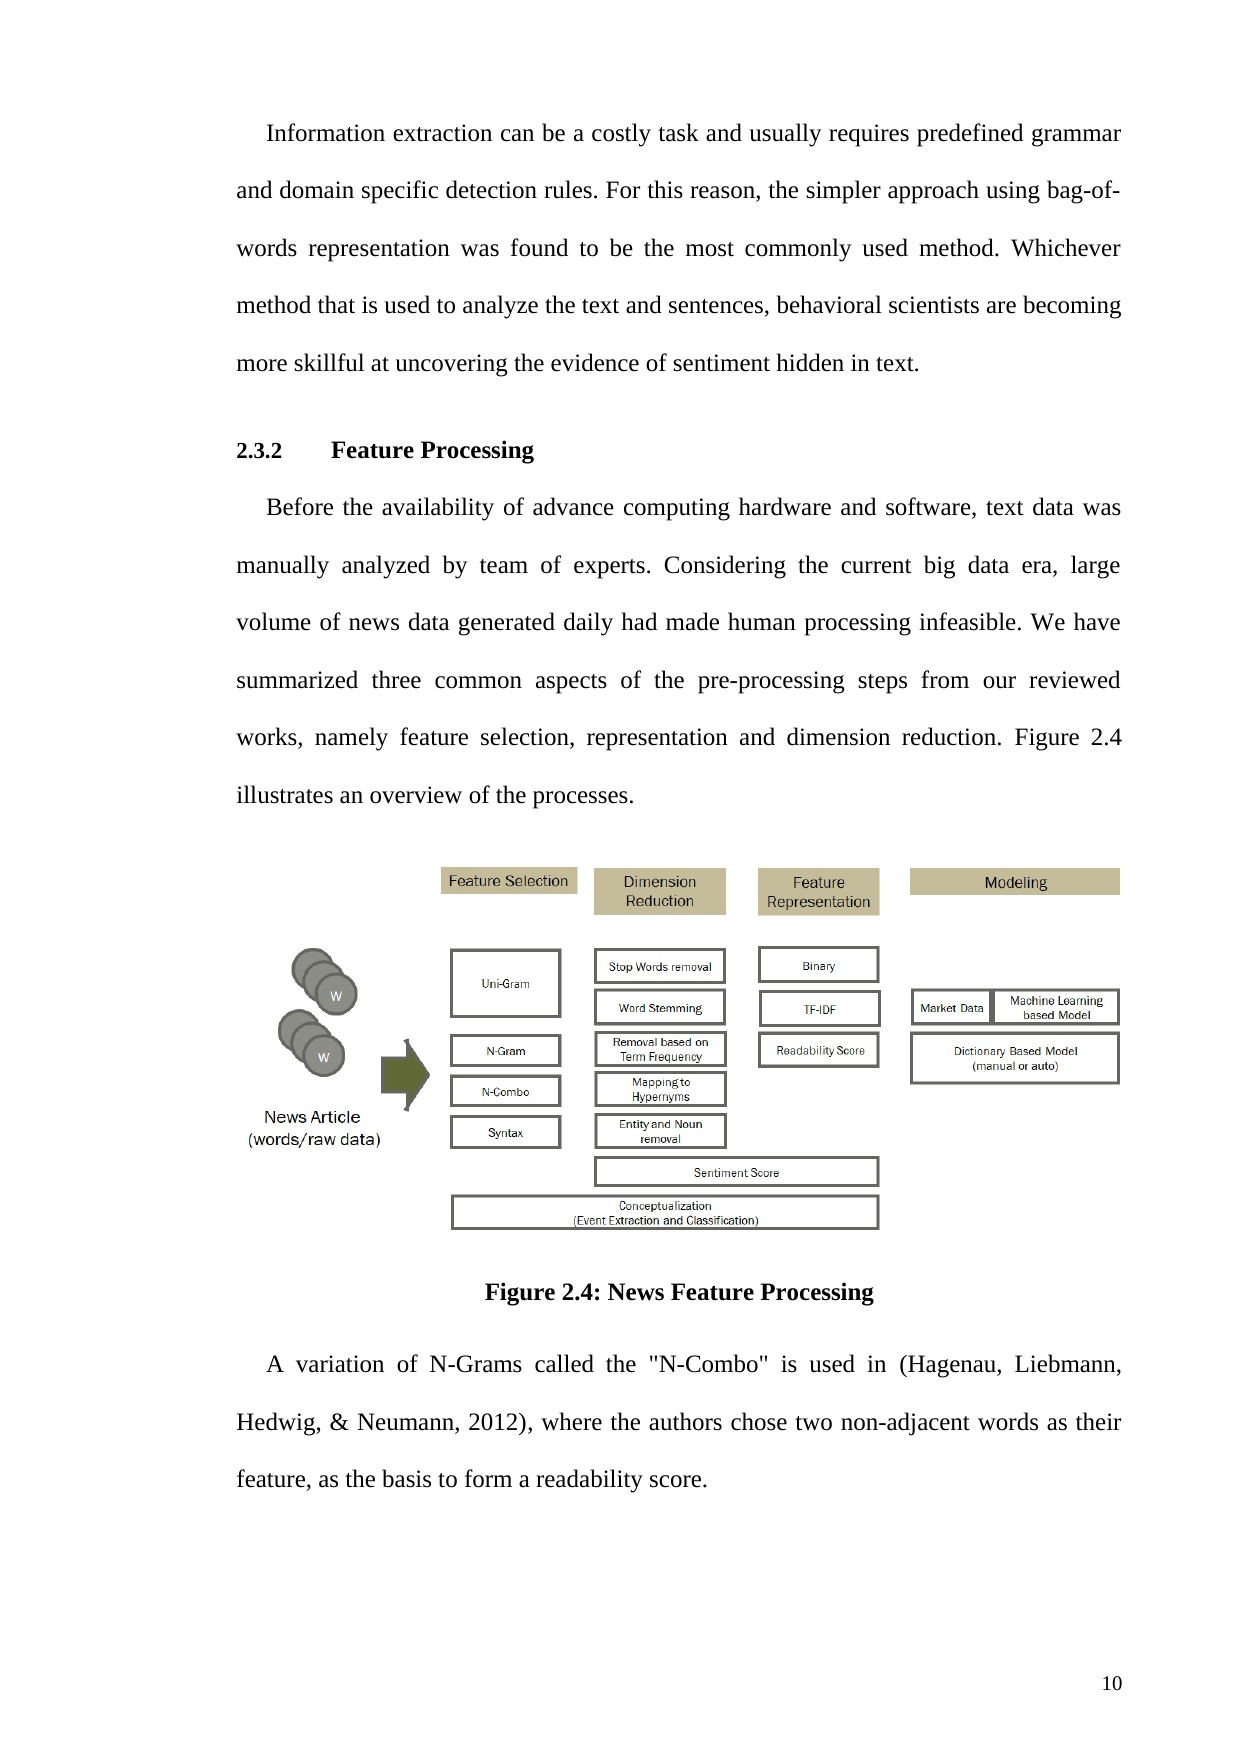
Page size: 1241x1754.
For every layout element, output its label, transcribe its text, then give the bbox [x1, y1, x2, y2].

text Figure 2.4: News Feature Processing [236, 1277, 1122, 1306]
text Before the availability of advance computing hardware and software, text data was manually analyzed by team of experts. Considering the current big data era, large volume of news data generated daily had made human processing infeasible. We have summarized three common aspects of the pre-processing steps from our reviewed works, namely feature selection, representation and dimension reduction. Figure 2.4 illustrates an overview of the processes. [236, 492, 1122, 808]
text Information extraction can be a costly task and usually requires predefined grammar and domain specific detection rules. For this reason, the simpler approach using bag-of-words representation was found to be the most commonly used method. Whichever method that is used to analyze the text and sentences, behavioral scientists are becoming more skillful at uncovering the evidence of sentiment hidden in text. [236, 118, 1122, 377]
subtitle Feature Processing [236, 435, 1122, 463]
text A variation of N-Grams called the "N-Combo" is used in (Hagenau, Liebmann, Hedwig, & Neumann, 2012), where the authors chose two non-adjacent words as their feature, as the basis to form a readability score. [236, 1349, 1122, 1493]
picture [236, 866, 1123, 1234]
